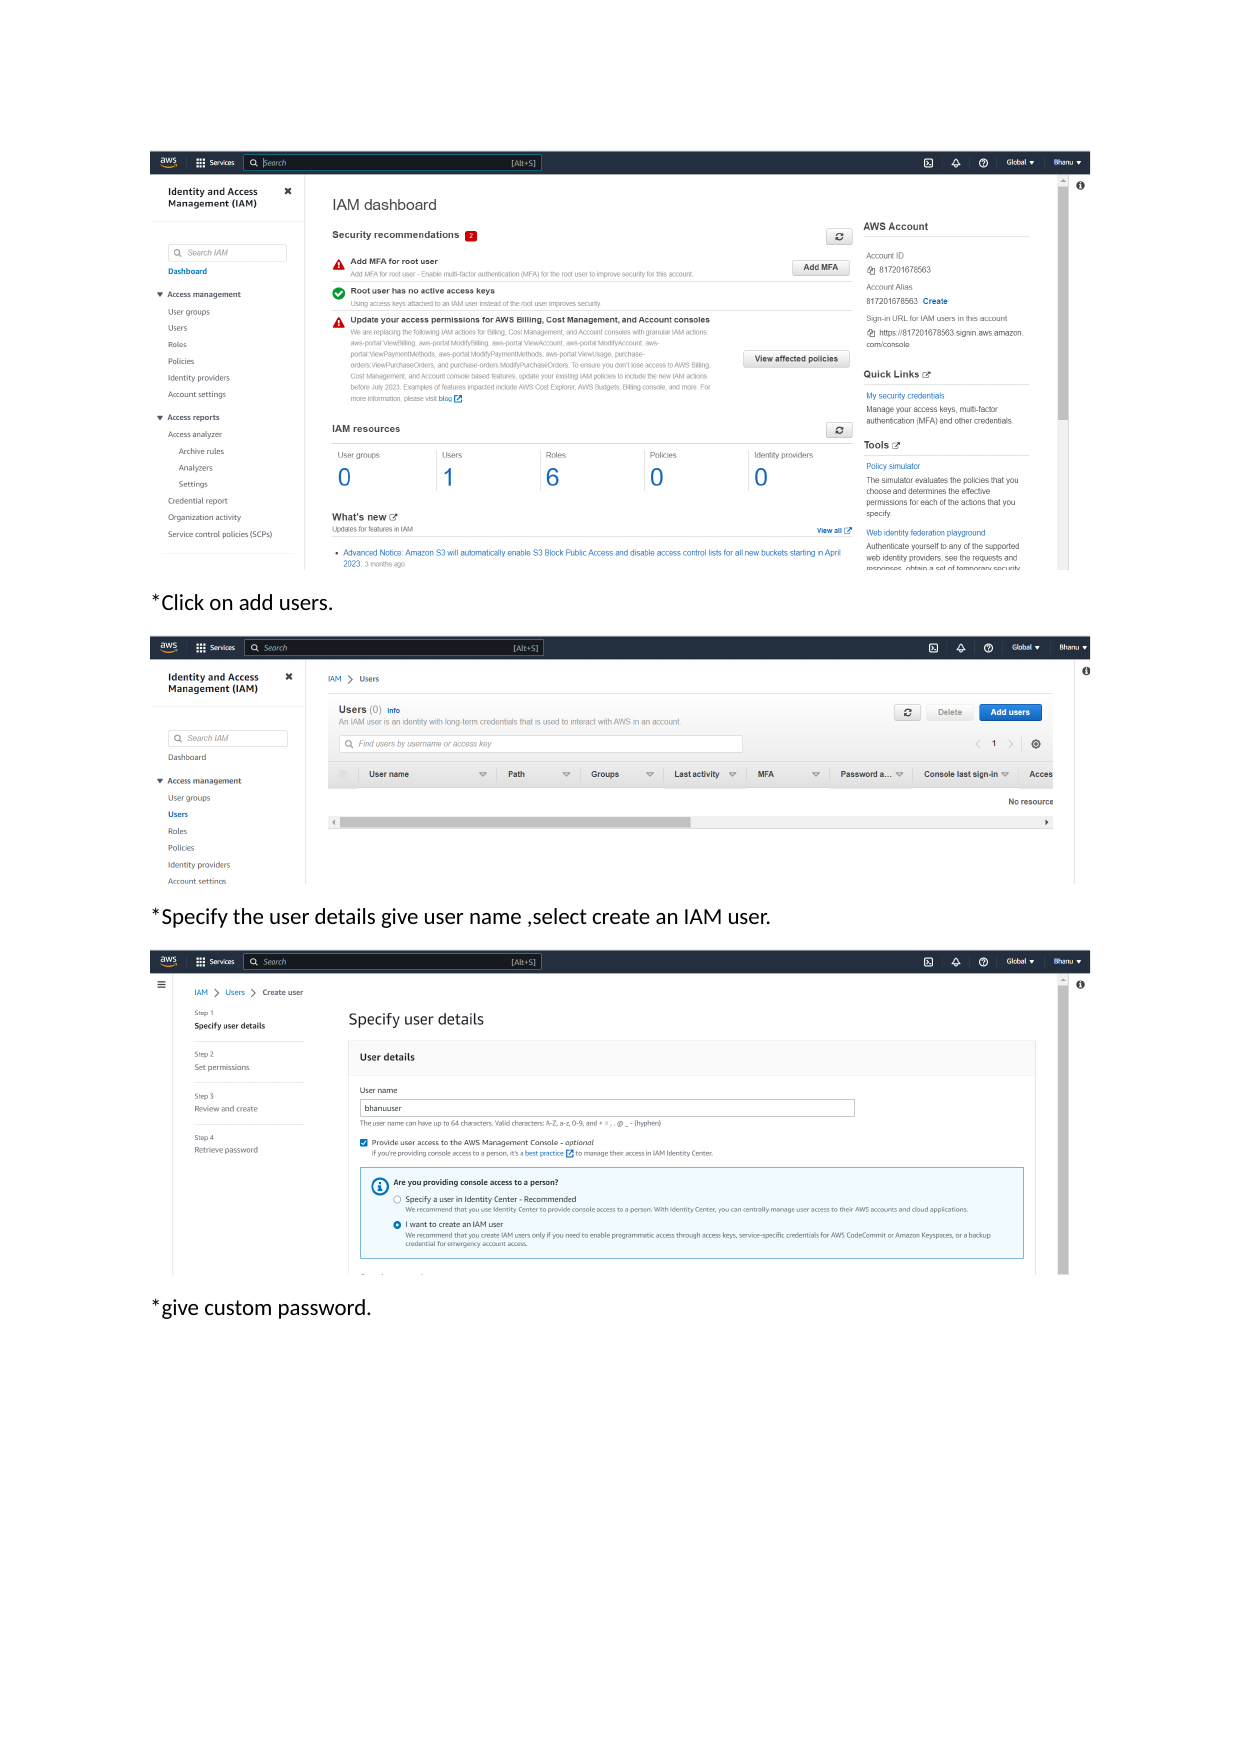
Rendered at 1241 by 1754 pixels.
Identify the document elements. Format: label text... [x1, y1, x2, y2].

text *give custom password. [150, 1293, 1090, 1321]
picture [150, 635, 1091, 884]
picture [150, 949, 1091, 1275]
text *Click on add users. [150, 588, 1090, 617]
text *Specify the user details give user name ,select create an IAM user. [150, 902, 1090, 930]
picture [150, 150, 1091, 570]
